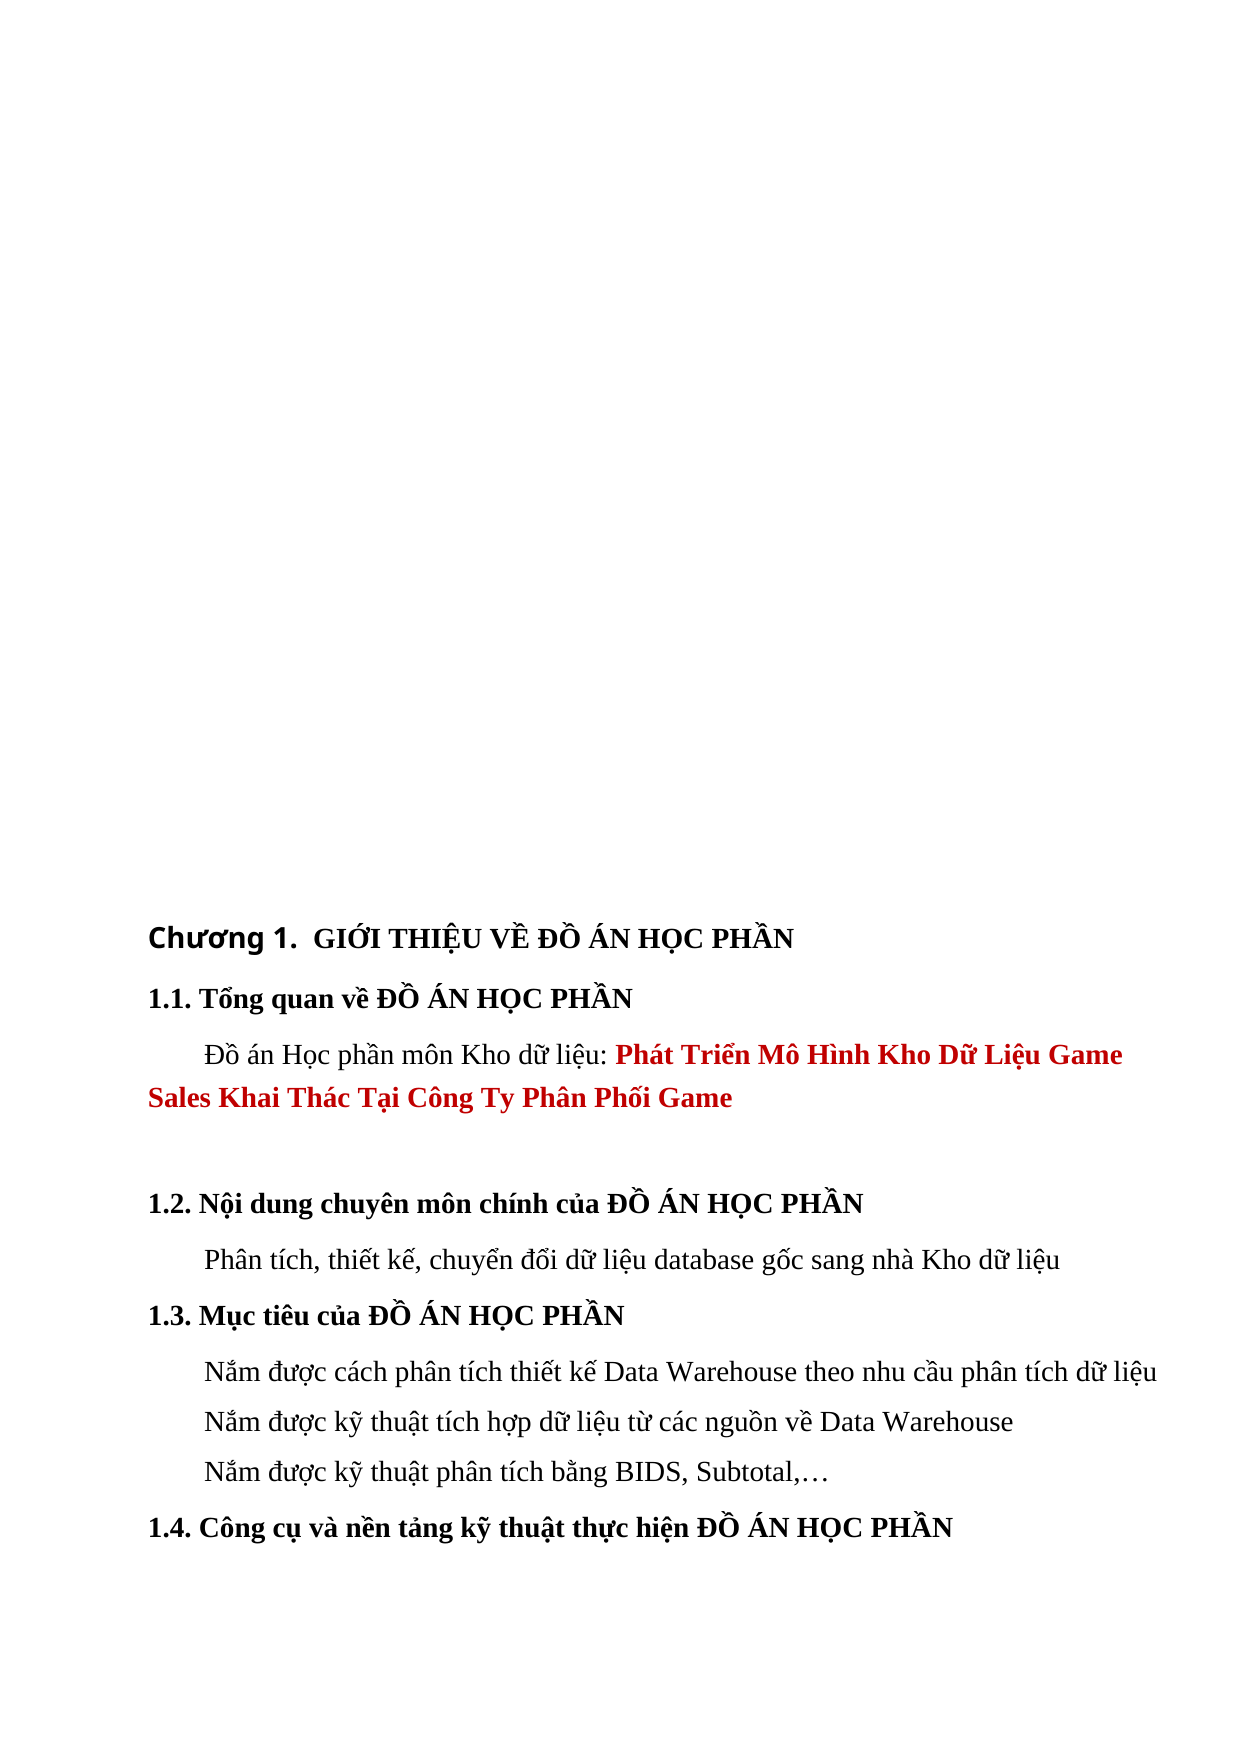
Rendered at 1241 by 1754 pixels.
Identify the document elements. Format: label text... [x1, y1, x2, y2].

text Tổng quan về ĐỒ ÁN HỌC PHẦN [148, 981, 1162, 1014]
text Phân tích, thiết kế, chuyển đổi dữ liệu database gốc sang nhà Kho dữ liệu [148, 1242, 1162, 1276]
text Đồ án Học phần môn Kho dữ liệu: Phát Triển Mô Hình Kho Dữ Liệu Game Sales Khai Thác Tại Công Ty Phân Phối Game [148, 1037, 1162, 1114]
text Nắm được kỹ thuật tích hợp dữ liệu từ các nguồn về Data Warehouse [148, 1404, 1162, 1438]
text Nắm được cách phân tích thiết kế Data Warehouse theo nhu cầu phân tích dữ liệu [148, 1354, 1162, 1388]
text Nắm được kỹ thuật phân tích bằng BIDS, Subtotal,… [148, 1454, 1162, 1488]
text Mục tiêu của ĐỒ ÁN HỌC PHẦN [148, 1298, 1162, 1332]
text GIỚI THIỆU VỀ ĐỒ ÁN HỌC PHẦN [148, 917, 1162, 957]
text Nội dung chuyên môn chính của ĐỒ ÁN HỌC PHẦN [148, 1186, 1162, 1220]
text Công cụ và nền tảng kỹ thuật thực hiện ĐỒ ÁN HỌC PHẦN [148, 1510, 1162, 1544]
